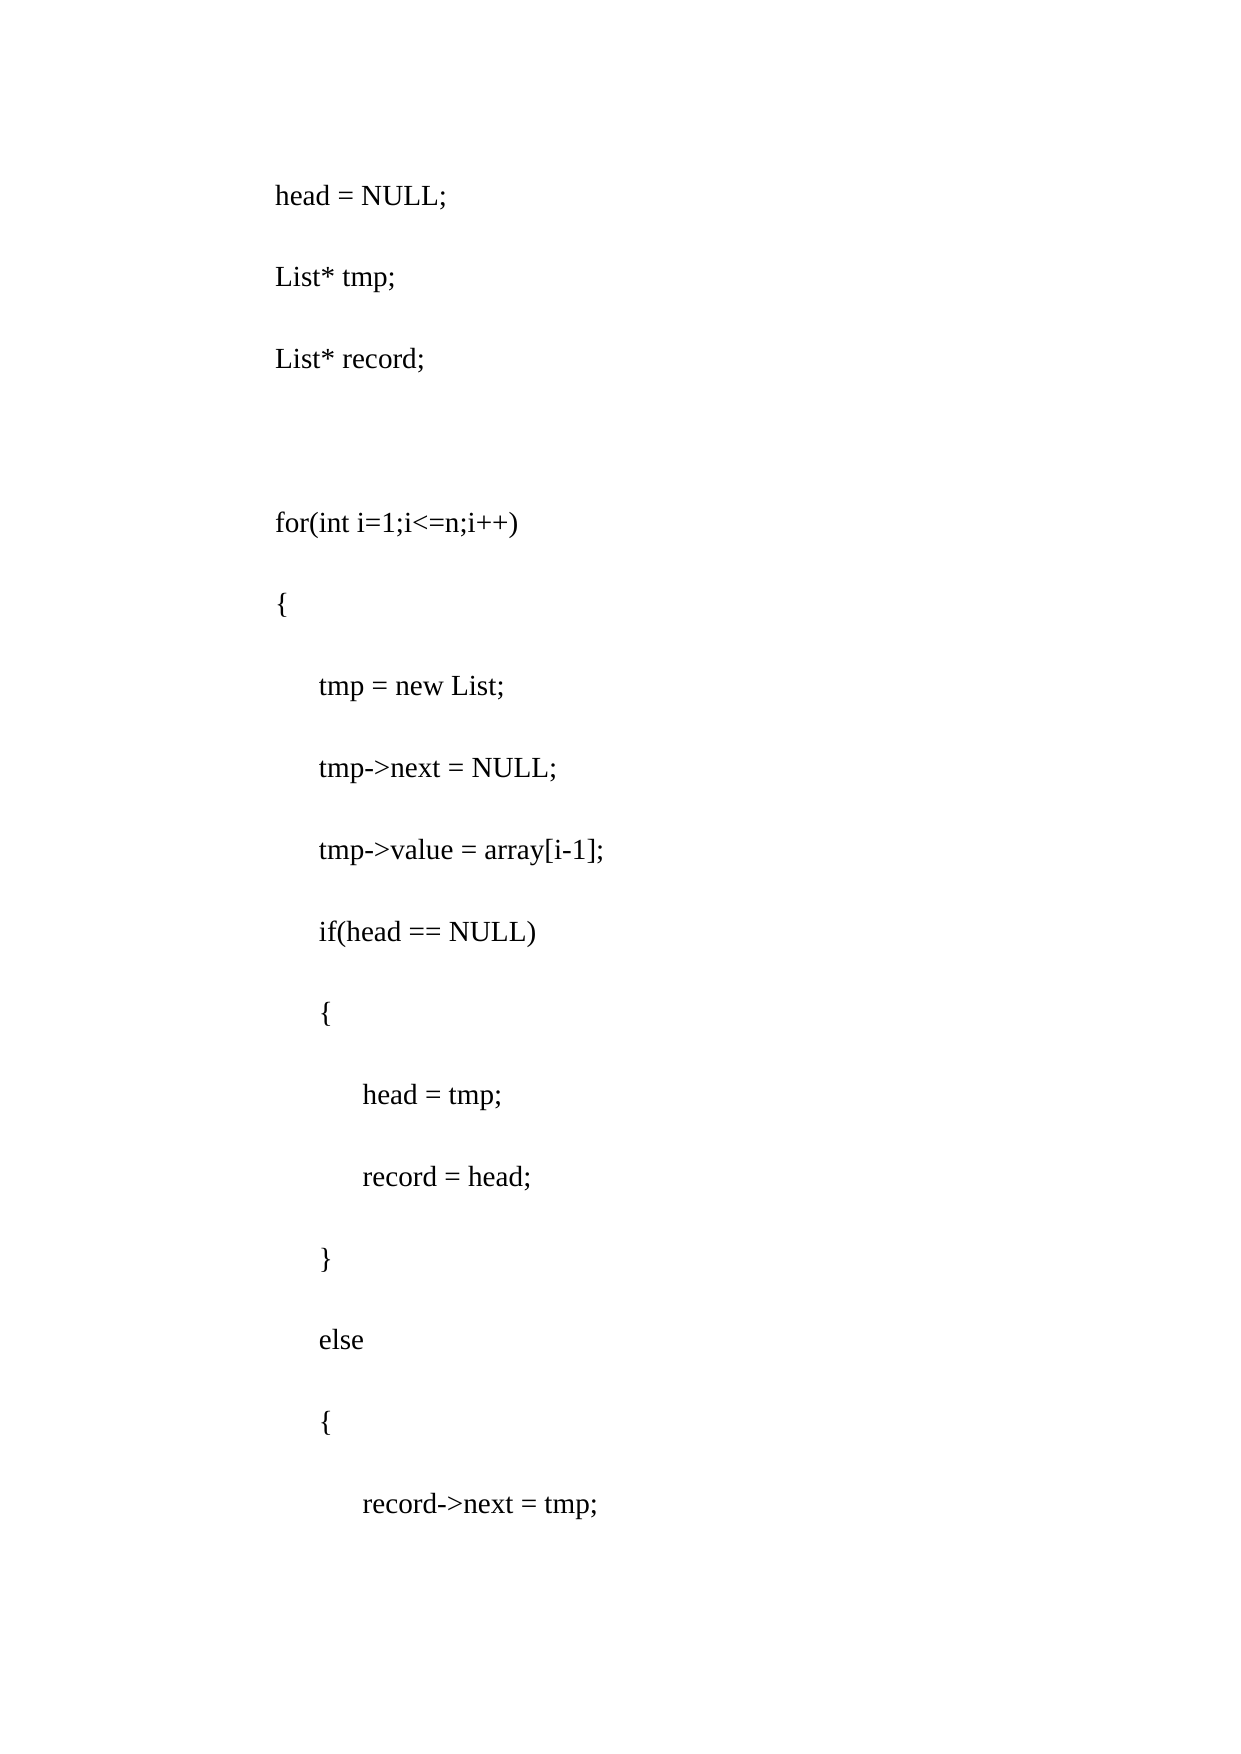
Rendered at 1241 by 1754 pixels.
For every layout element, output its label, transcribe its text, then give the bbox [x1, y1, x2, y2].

text tmp->value = array[i-1]; [246, 816, 1053, 881]
text tmp->next = NULL; [246, 734, 1053, 799]
text List* record; [246, 326, 1053, 391]
text if(head == NULL) [246, 898, 1053, 963]
text } [246, 1225, 1053, 1290]
text record = head; [246, 1143, 1053, 1208]
text else [246, 1307, 1053, 1372]
text head = tmp; [246, 1061, 1053, 1126]
text for(int i=1;i<=n;i++) [246, 489, 1053, 554]
text head = NULL; [246, 162, 1053, 227]
text tmp = new List; [246, 653, 1053, 718]
text { [246, 1388, 1053, 1453]
text { [246, 571, 1053, 636]
text { [246, 980, 1053, 1045]
text record->next = tmp; [246, 1470, 1053, 1535]
text List* tmp; [246, 244, 1053, 309]
